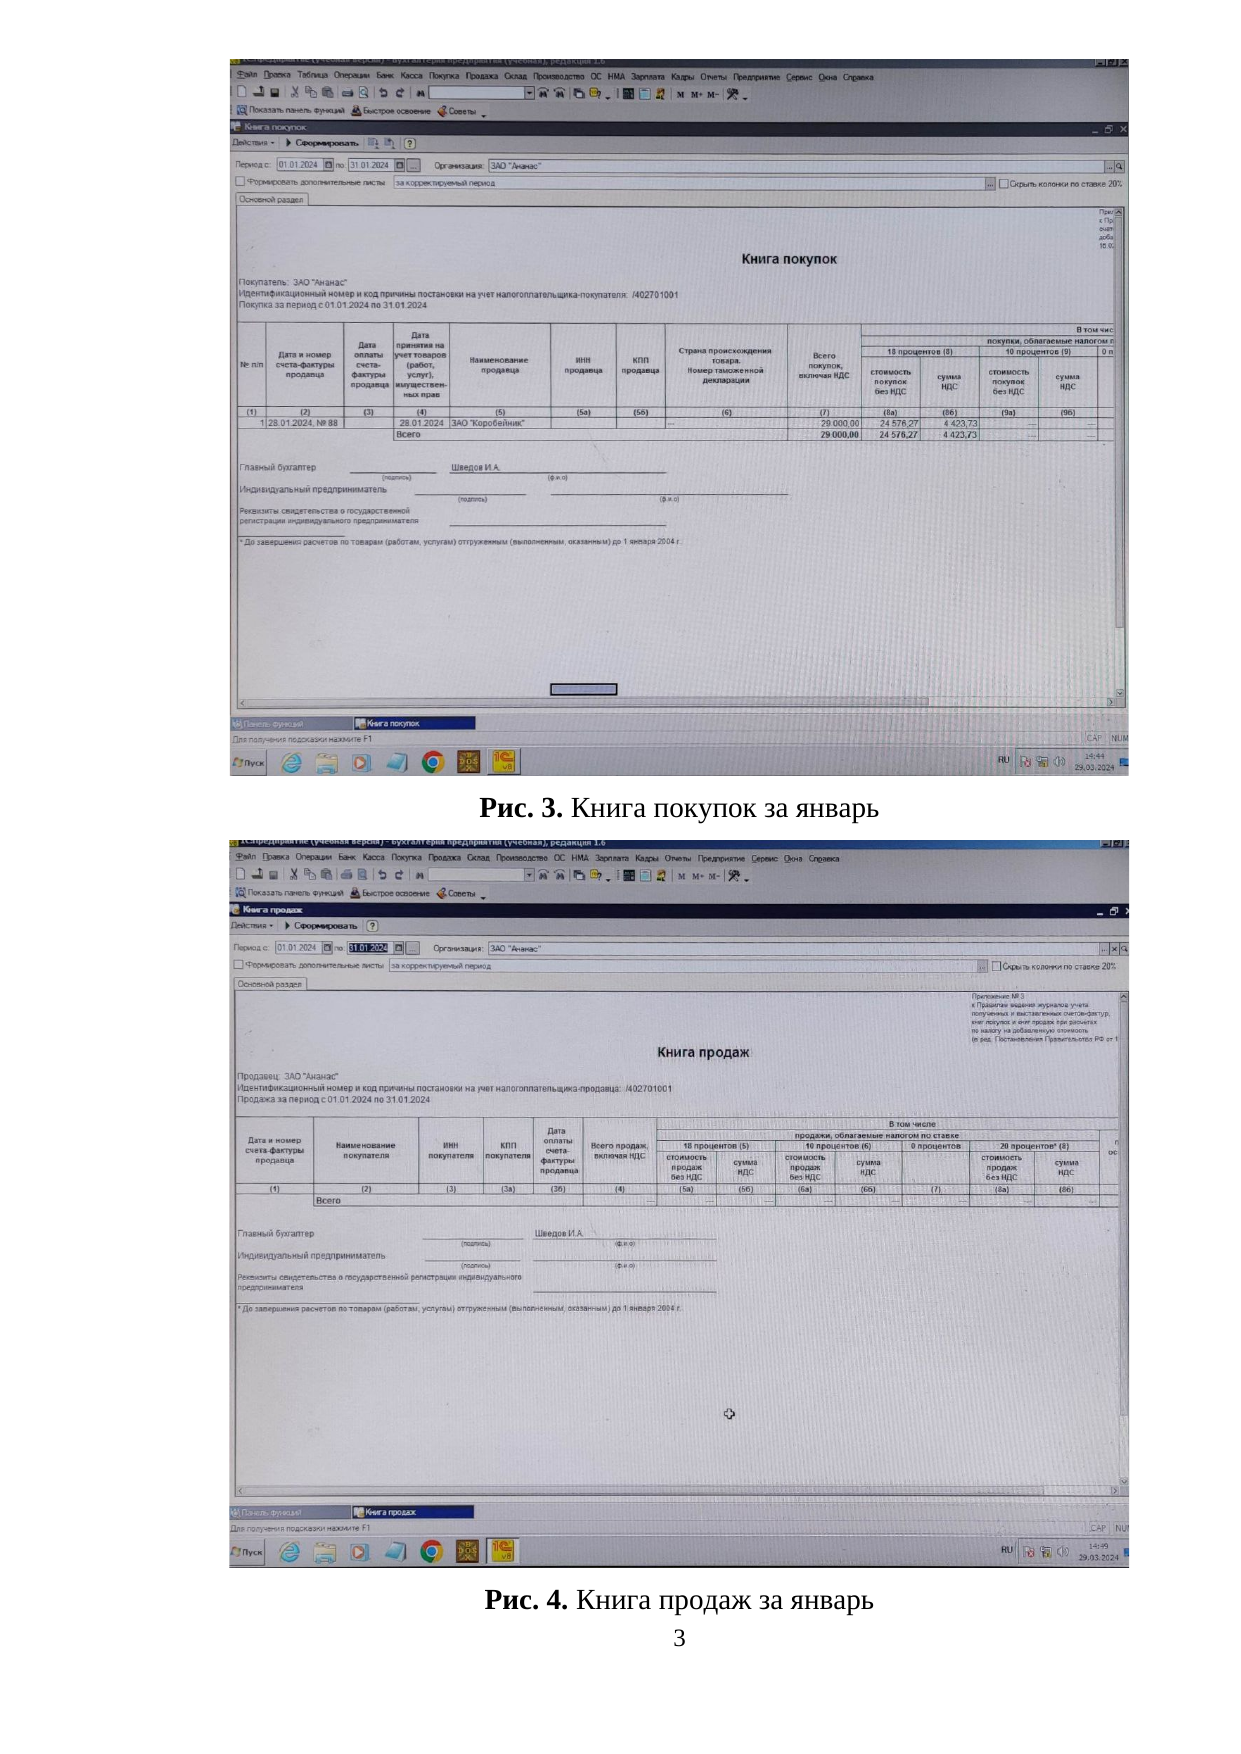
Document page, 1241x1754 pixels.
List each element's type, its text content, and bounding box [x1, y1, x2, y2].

picture [229, 840, 1130, 1568]
picture [229, 59, 1129, 776]
text Рис. 3. Книга покупок за январь [177, 790, 1181, 823]
text Рис. 4. Книга продаж за январь [177, 1582, 1181, 1616]
